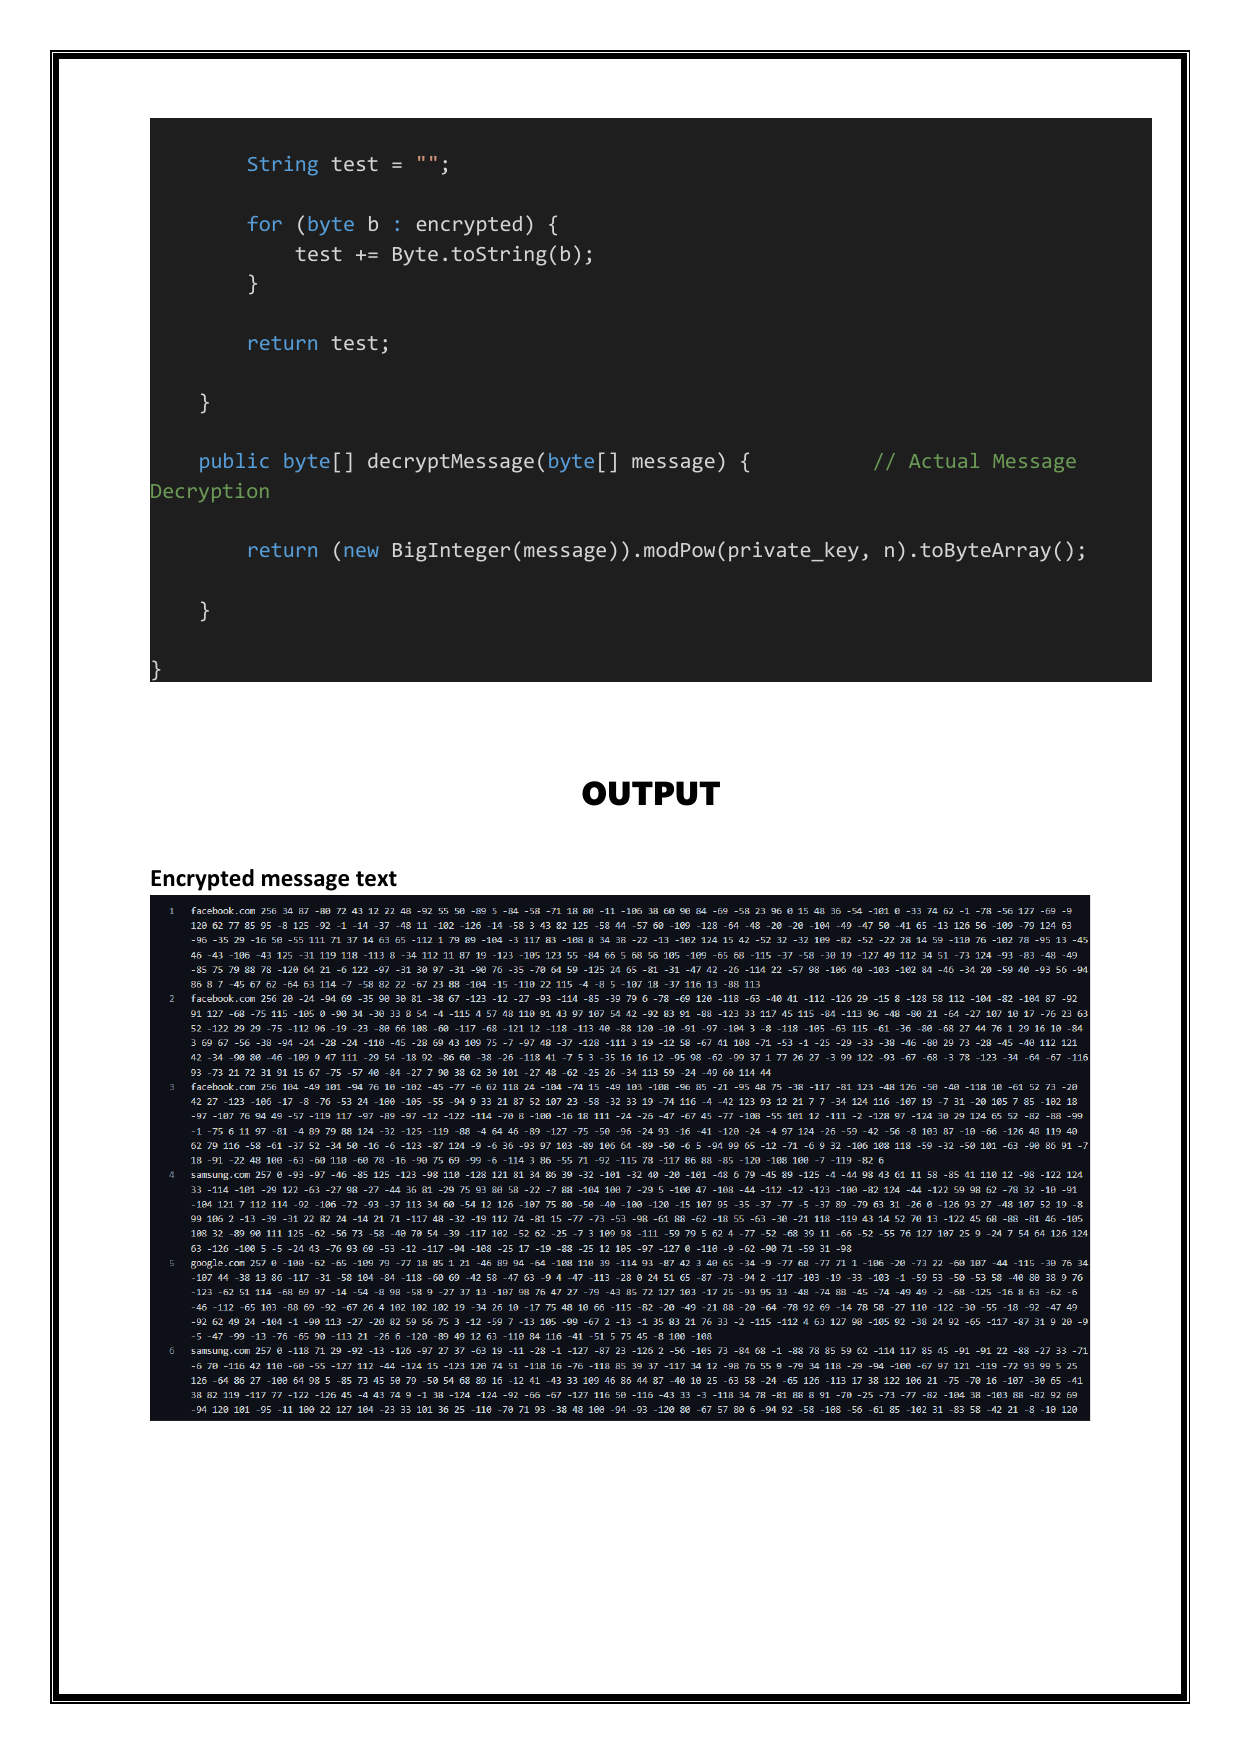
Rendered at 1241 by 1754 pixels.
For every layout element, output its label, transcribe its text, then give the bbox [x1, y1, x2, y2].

text return test; [150, 326, 1152, 356]
text String test = ""; [150, 148, 1152, 177]
text OUTPUT [150, 770, 1152, 815]
picture [150, 895, 1091, 1421]
text } [150, 652, 1152, 682]
text public byte[] decryptMessage(byte[] message) { // Actual Message Decryption [150, 445, 1152, 504]
text Encrypted message text [150, 863, 1152, 893]
text } [150, 593, 1152, 623]
text } [150, 385, 1152, 415]
text } [150, 267, 1152, 296]
text return (new BigInteger(message)).modPow(private_key, n).toByteArray(); [150, 534, 1152, 563]
text test += Byte.toString(b); [150, 237, 1152, 267]
text for (byte b : encrypted) { [150, 207, 1152, 237]
